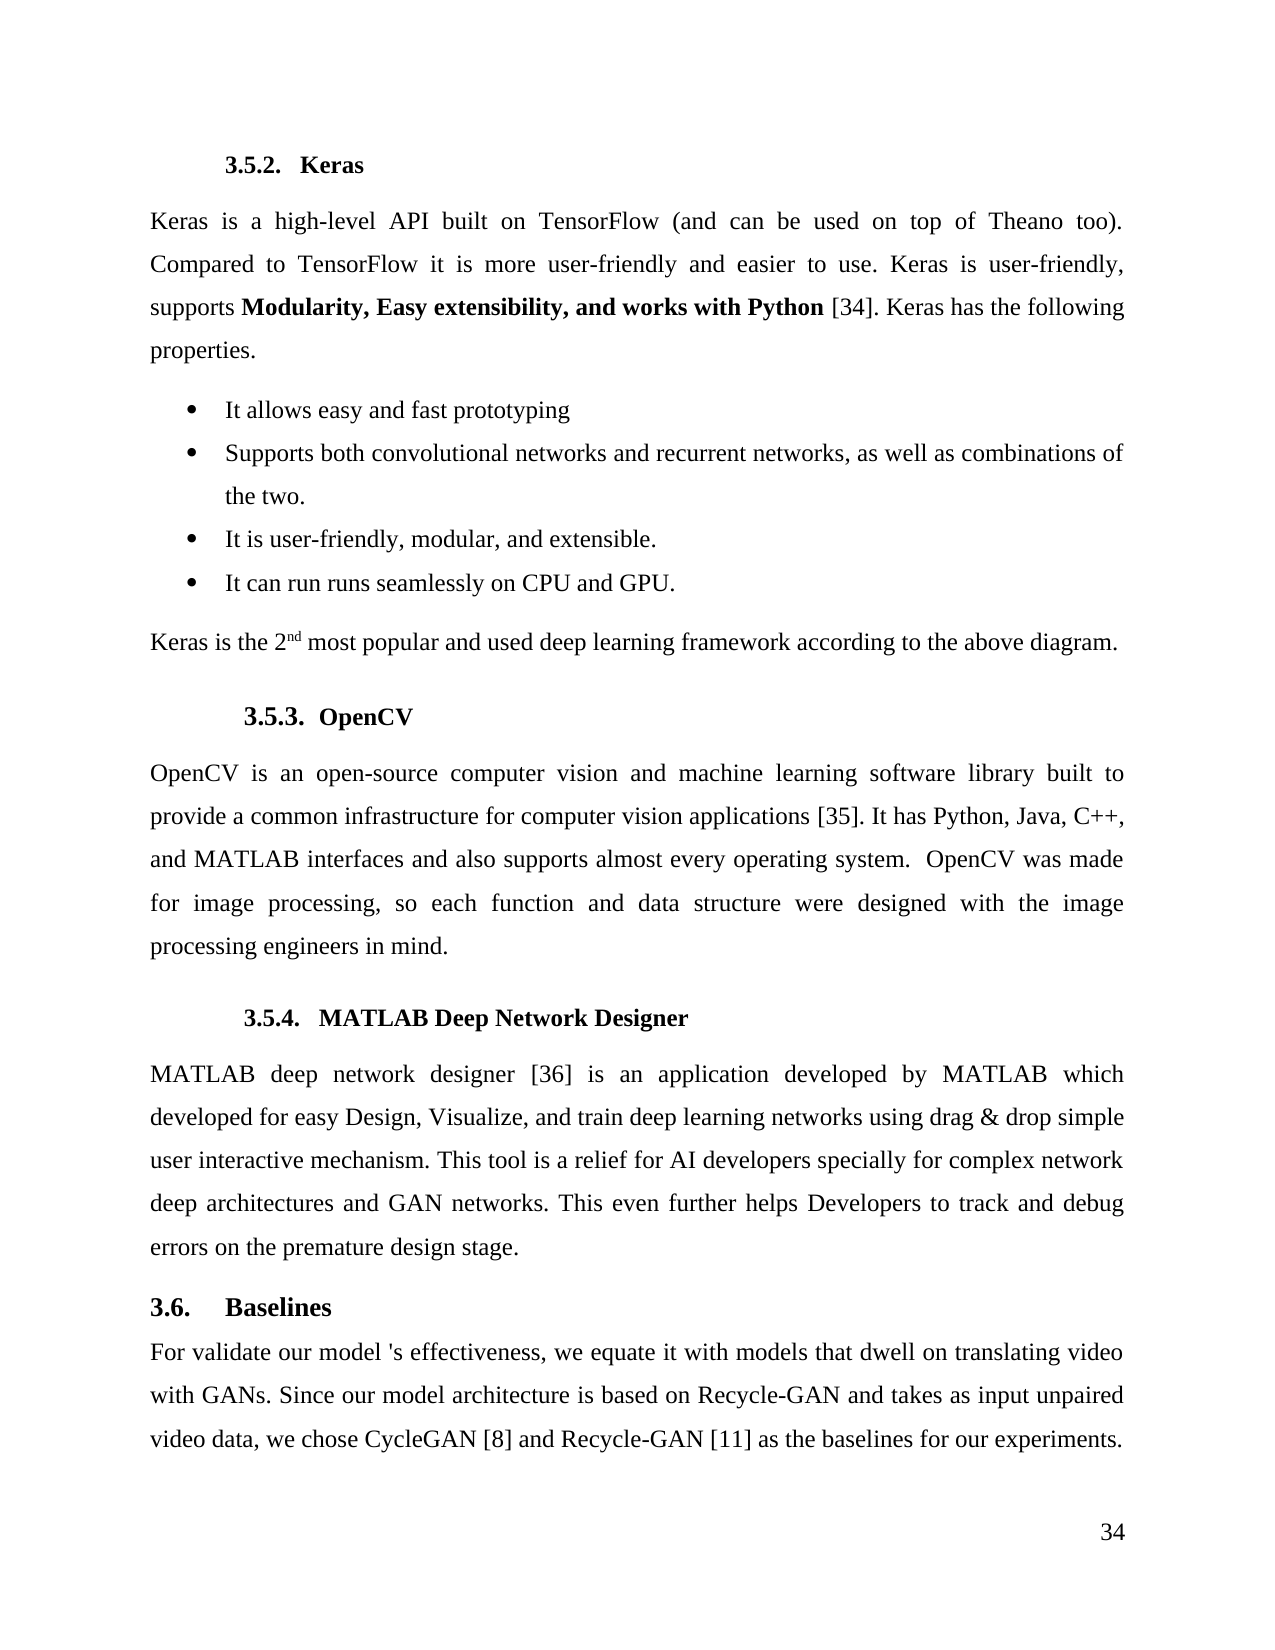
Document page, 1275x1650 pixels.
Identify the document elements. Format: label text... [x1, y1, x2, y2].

list It is user-friendly, modular, and extensible. [187, 524, 1125, 553]
text Keras is the 2nd most popular and used deep learning framework according to the above diagram. [150, 627, 1125, 656]
list It can run runs seamlessly on CPU and GPU. [187, 568, 1125, 596]
subtitle MATLAB Deep Network Designer [244, 1003, 1125, 1032]
subtitle Baselines [150, 1291, 1125, 1323]
subtitle OpenCV [244, 700, 1125, 731]
text MATLAB deep network designer [36] is an application developed by MATLAB which developed for easy Design, Visualize, and train deep learning networks using drag & drop simple user interactive mechanism. This tool is a relief for AI developers specially for complex network deep architectures and GAN networks. This even further helps Developers to track and debug errors on the premature design stage. [150, 1059, 1125, 1260]
text OpenCV is an open-source computer vision and machine learning software library built to provide a common infrastructure for computer vision applications [35]. It has Python, Java, C++, and MATLAB interfaces and also supports almost every operating system. OpenCV was made for image processing, so each function and data structure were designed with the image processing engineers in mind. [150, 758, 1125, 959]
list It allows easy and fast prototyping [187, 395, 1125, 424]
subtitle Keras [225, 150, 1125, 179]
text Keras is a high-level API built on TensorFlow (and can be used on top of Theano too). Compared to TensorFlow it is more user-friendly and easier to use. Keras is user-friendly, supports Modularity, Easy extensibility, and works with Python [34]. Keras has the following properties. [150, 206, 1125, 364]
text For validate our model 's effectiveness, we equate it with models that dwell on translating video with GANs. Since our model architecture is based on Recycle-GAN and takes as input unpaired video data, we chose CycleGAN [8] and Recycle-GAN [11] as the baselines for our experiments. [150, 1337, 1125, 1452]
list Supports both convolutional networks and recurrent networks, as well as combinations of the two. [187, 438, 1125, 510]
